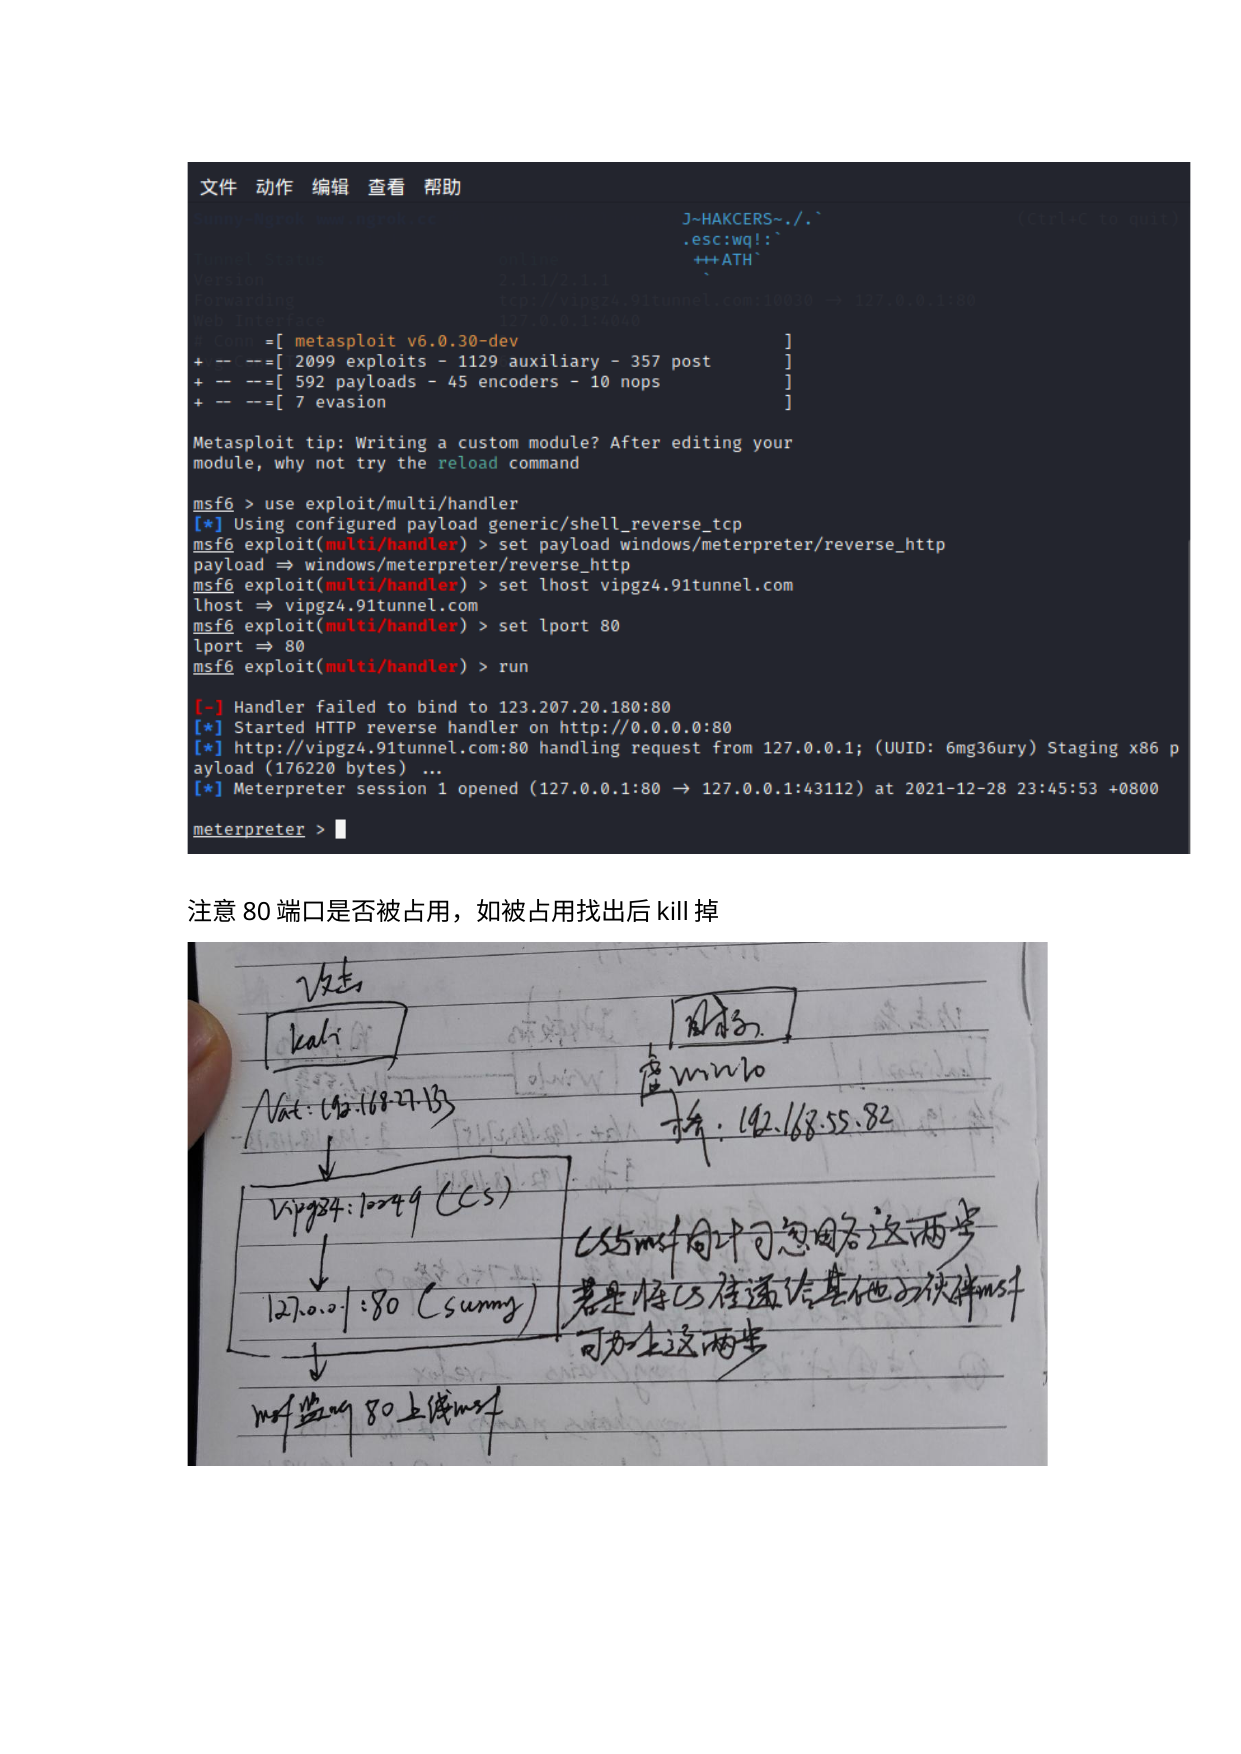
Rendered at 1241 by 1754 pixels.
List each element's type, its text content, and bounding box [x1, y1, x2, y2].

picture [187, 162, 1191, 854]
text 注意80端口是否被占用，如被占用找出后kill掉 [187, 877, 1053, 942]
picture [187, 942, 1048, 1466]
